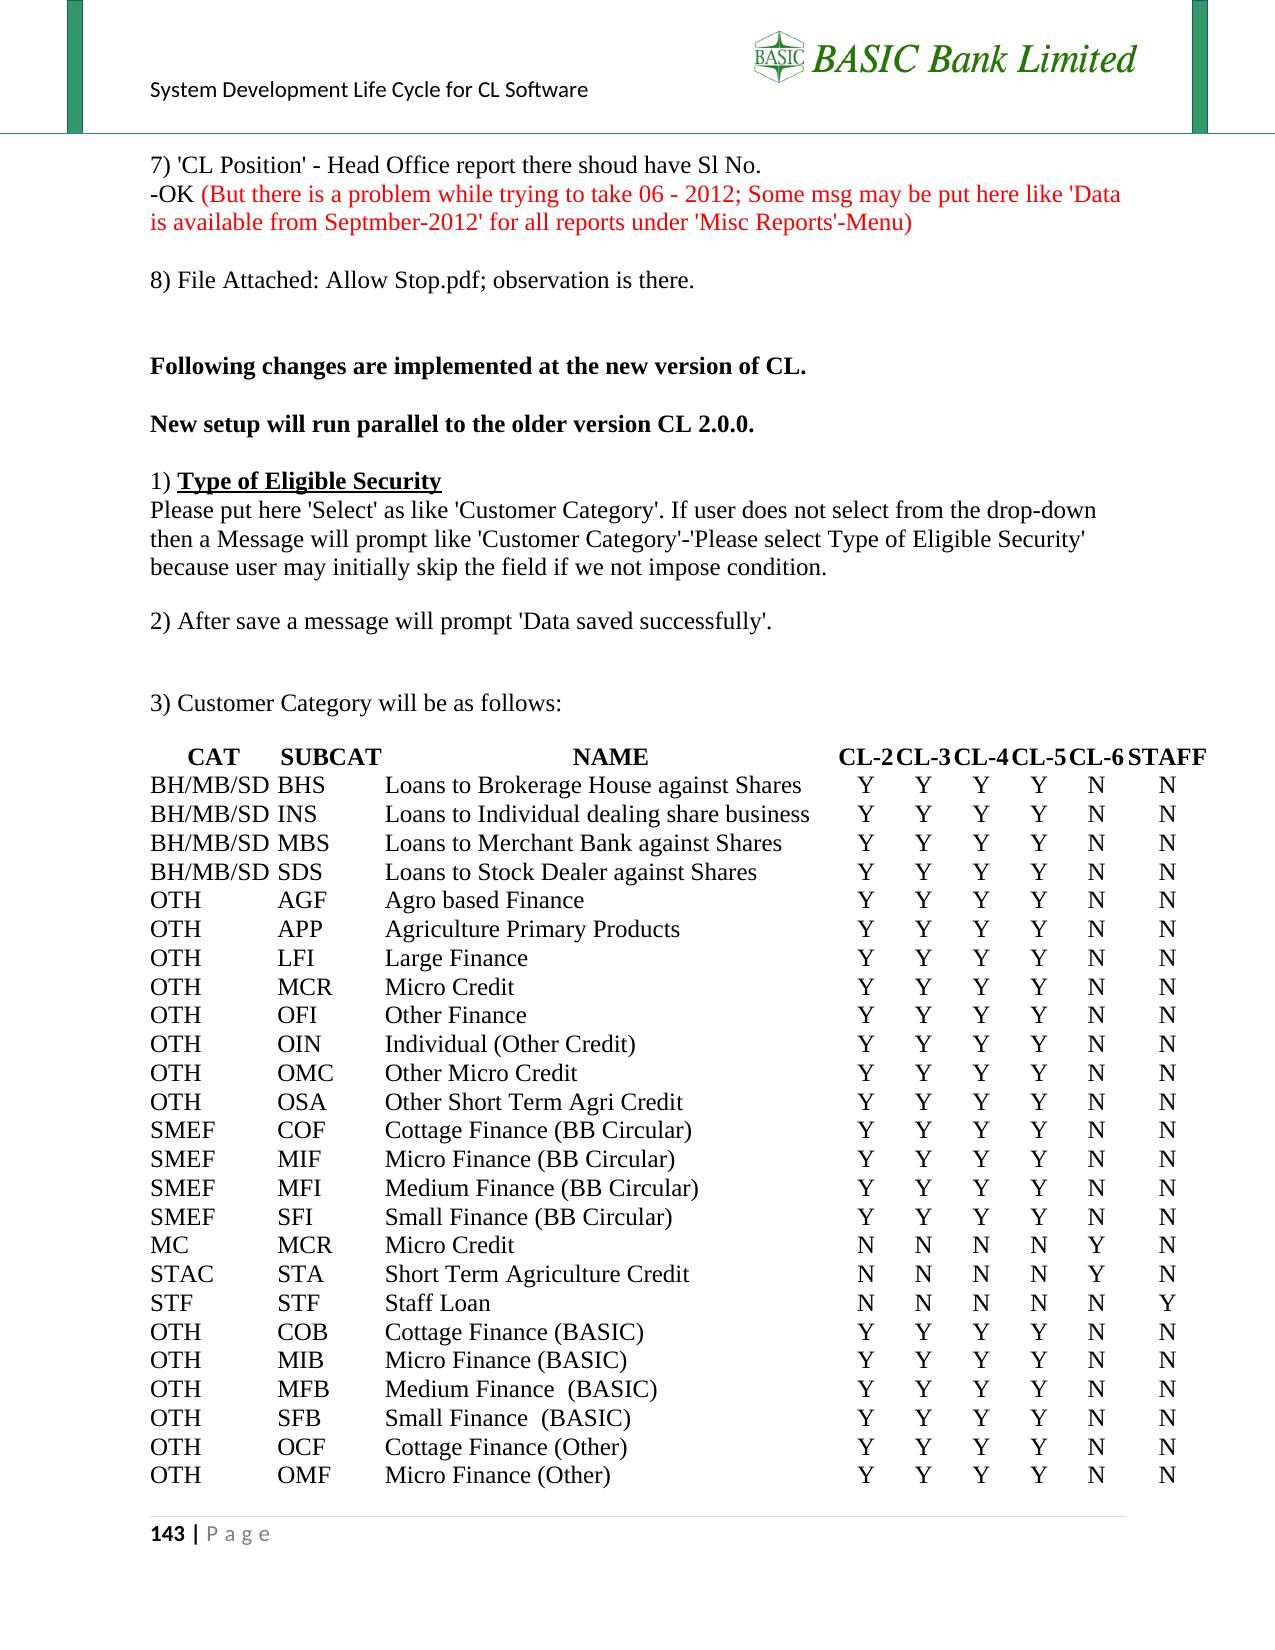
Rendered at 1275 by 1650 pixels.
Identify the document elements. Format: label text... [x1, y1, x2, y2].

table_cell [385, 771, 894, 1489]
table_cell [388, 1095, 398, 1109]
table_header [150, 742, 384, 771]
text New setup will run parallel to the older version CL 2.0.0. [150, 409, 1125, 437]
text Following changes are implemented at the new version of CL. [150, 351, 1125, 380]
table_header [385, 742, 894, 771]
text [150, 150, 1125, 236]
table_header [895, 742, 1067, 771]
text 2) After save a message will prompt 'Data saved successfully'. [150, 606, 1125, 663]
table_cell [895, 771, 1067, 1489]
text 8) File Attached: Allow Stop.pdf; observation is there. [150, 265, 1125, 294]
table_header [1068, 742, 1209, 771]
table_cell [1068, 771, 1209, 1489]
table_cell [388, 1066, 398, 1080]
picture [749, 29, 1140, 84]
text 3) Customer Category will be as follows: [150, 688, 1125, 717]
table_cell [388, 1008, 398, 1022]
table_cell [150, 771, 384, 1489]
text 1) Type of Eligible Security Please put here 'Select' as like 'Customer Category'. If user does not select from the drop-down then a Message will prompt like 'Customer Category'-'Please select Type of Eligible Security' because user may initially skip the field if we not impose condition. [150, 466, 1125, 581]
